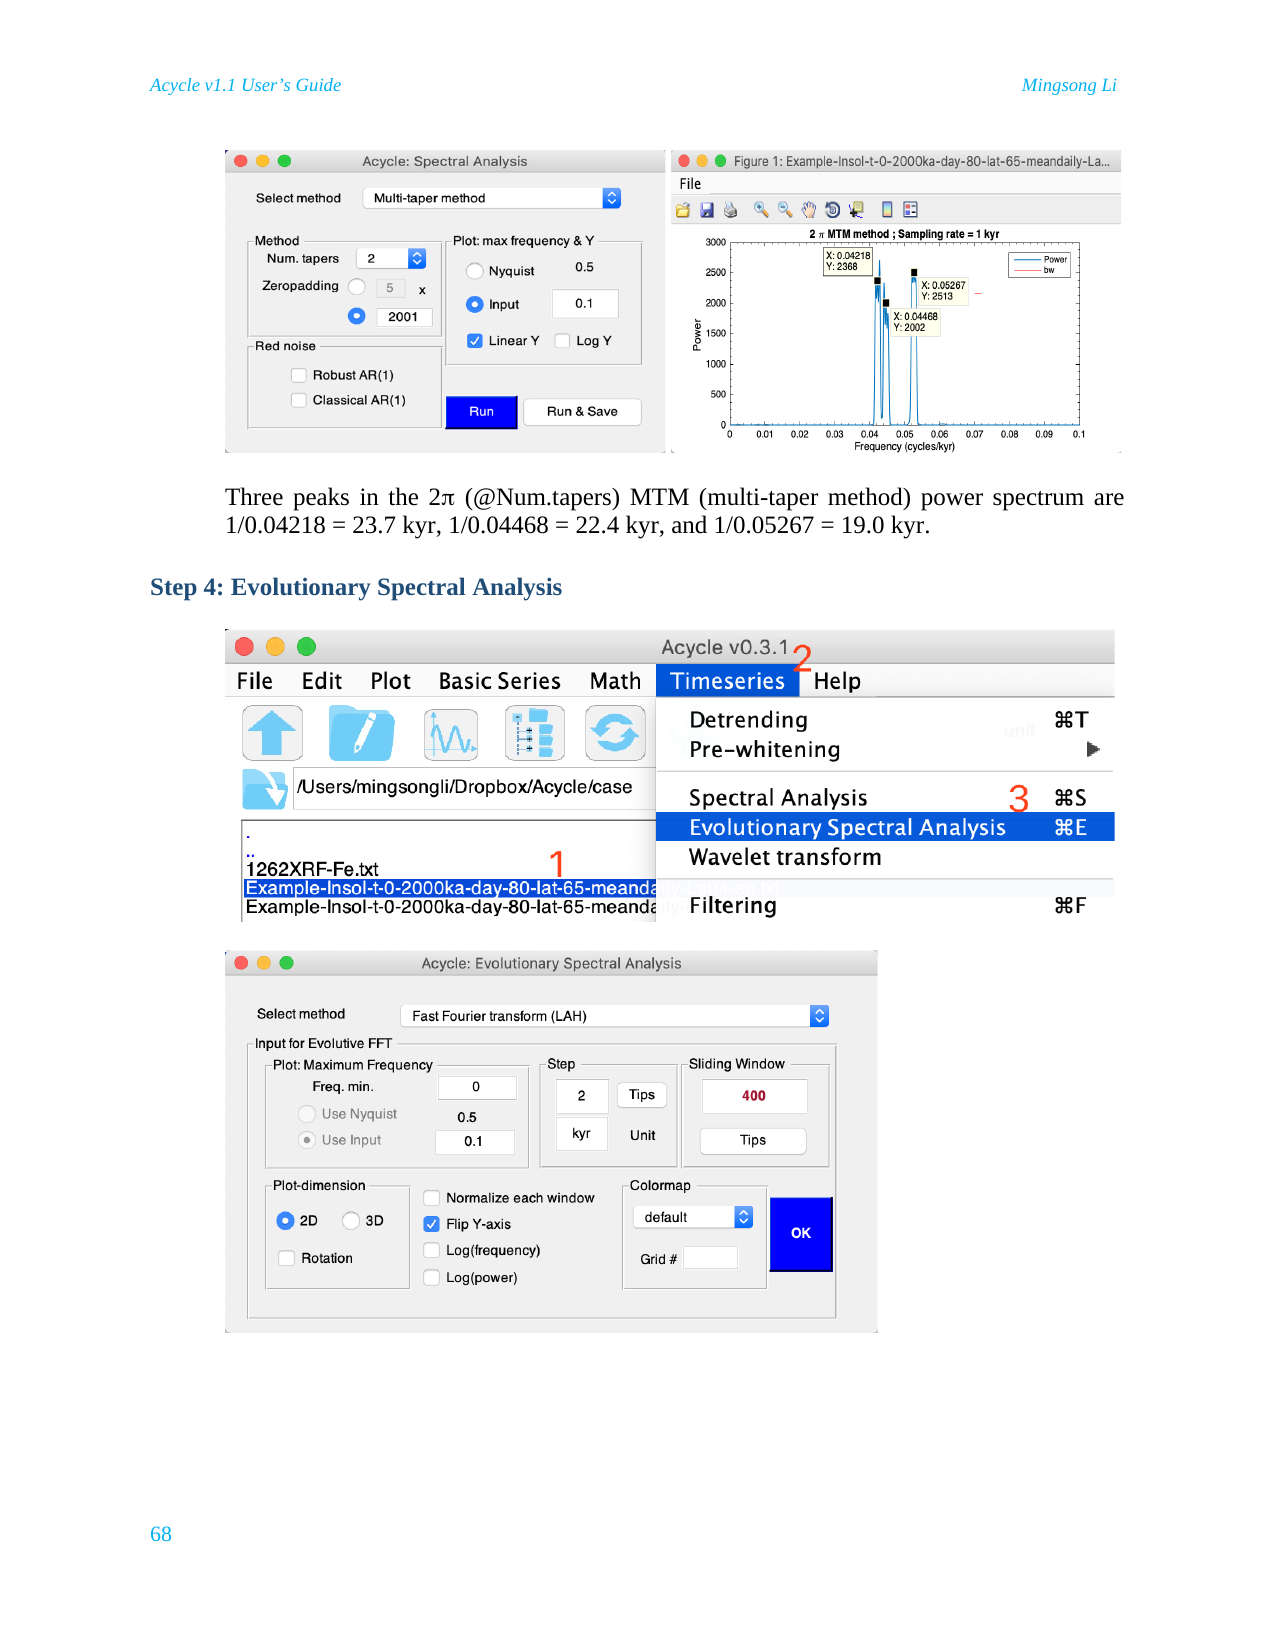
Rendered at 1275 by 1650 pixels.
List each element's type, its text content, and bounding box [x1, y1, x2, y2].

picture [225, 150, 666, 453]
subtitle Step 4: Evolutionary Spectral Analysis [150, 572, 1125, 601]
picture [151, 81, 157, 89]
picture [225, 629, 1115, 922]
picture [671, 150, 1122, 453]
text Three peaks in the 2 (@Num.tapers) MTM (multi-taper method) power spectrum are 1/0.04218 = 23.7 kyr, 1/0.04468 = 22.4 kyr, and 1/0.05267 = 19.0 kyr. [225, 482, 1125, 539]
picture [225, 950, 878, 1333]
